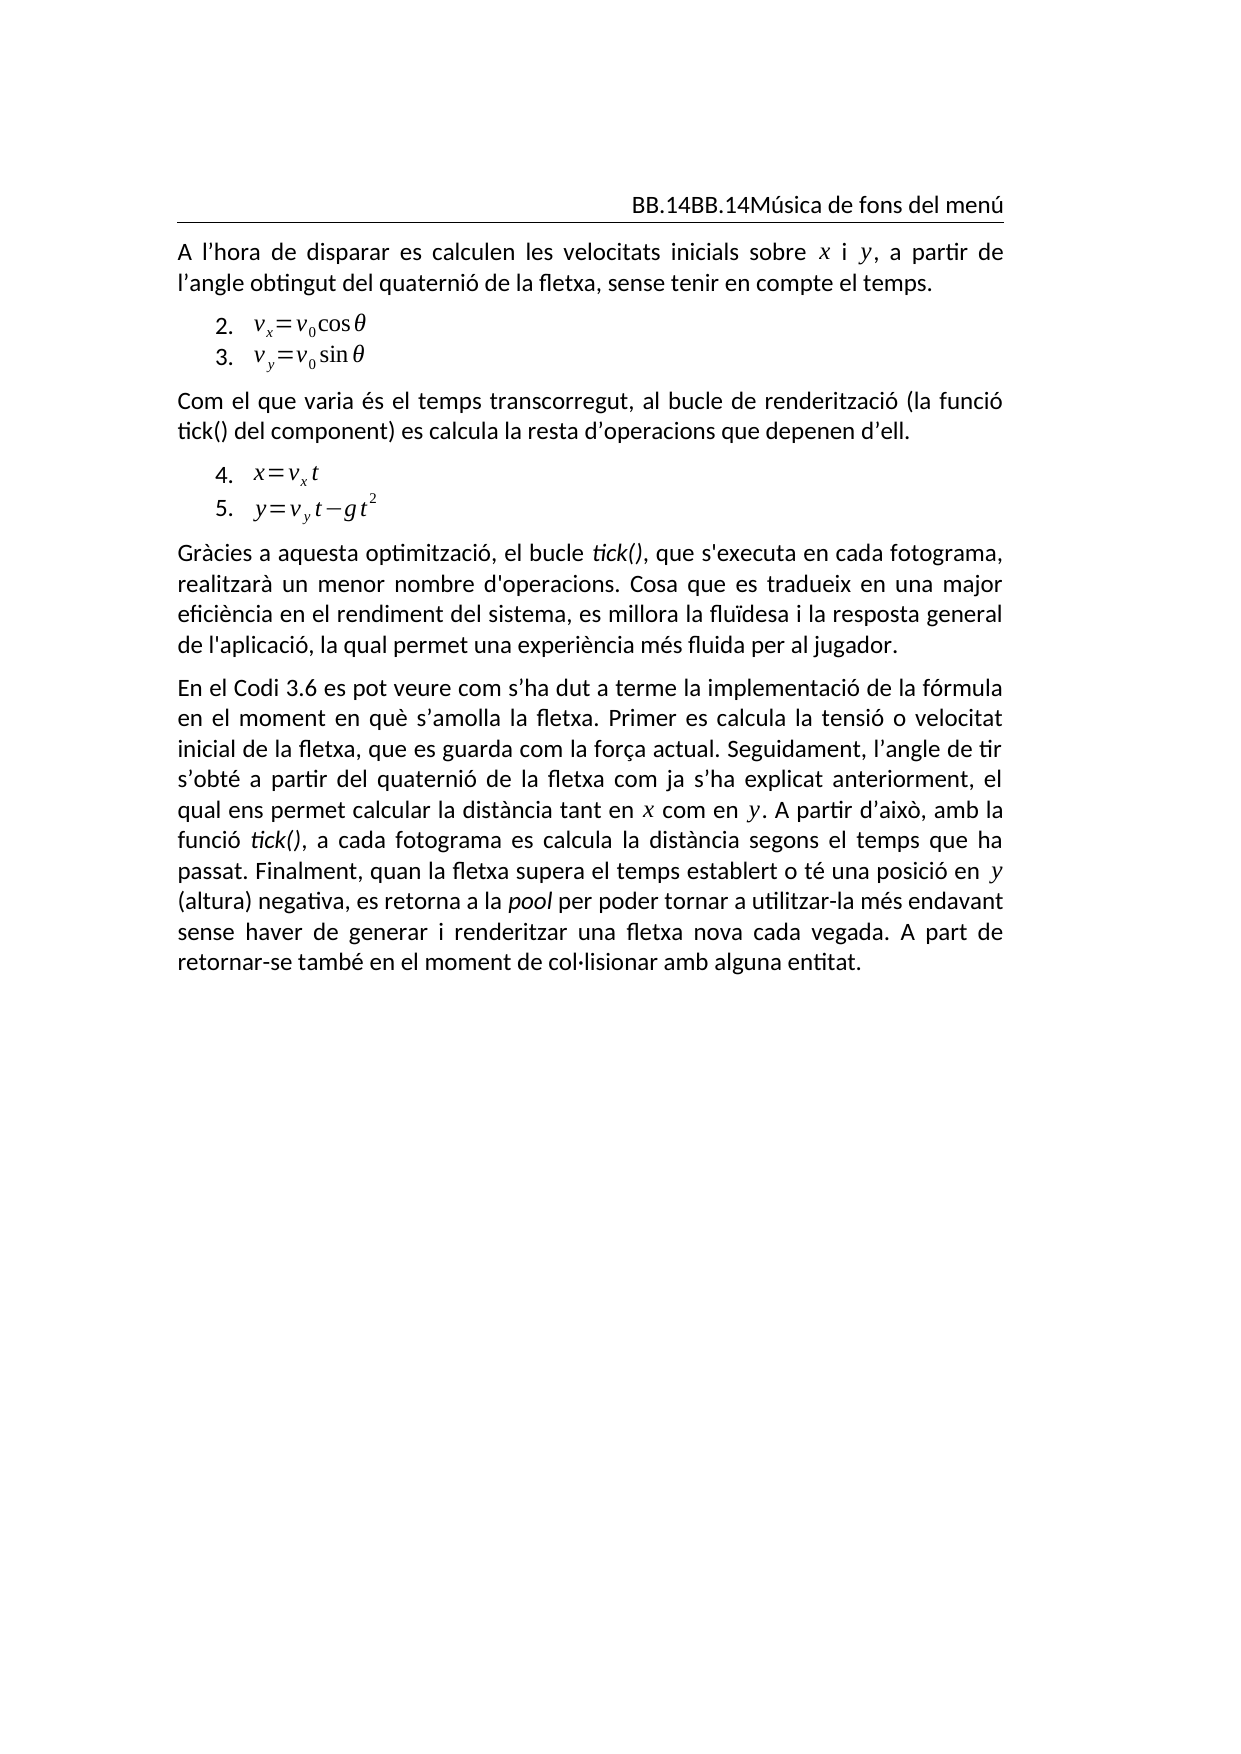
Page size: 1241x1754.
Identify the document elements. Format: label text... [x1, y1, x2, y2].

text Gràcies a aquesta optimització, el bucle tick(), que s'executa en cada fotograma, realitzarà un menor nombre d'operacions. Cosa que es tradueix en una major eficiència en el rendiment del sistema, es millora la fluïdesa i la resposta general de l'aplicació, la qual permet una experiència més fluida per al jugador. [177, 537, 1004, 659]
text A l’hora de disparar es calculen les velocitats inicials sobre i , a partir de l’angle obtingut del quaternió de la fletxa, sense tenir en compte el temps. [177, 236, 1004, 297]
text Com el que varia és el temps transcorregut, al bucle de renderització (la funció tick() del component) es calcula la resta d’operacions que depenen d’ell. [177, 385, 1004, 446]
text En el Codi 3.6 es pot veure com s’ha dut a terme la implementació de la fórmula en el moment en què s’amolla la fletxa. Primer es calcula la tensió o velocitat inicial de la fletxa, que es guarda com la força actual. Seguidament, l’angle de tir s’obté a partir del quaternió de la fletxa com ja s’ha explicat anteriorment, el qual ens permet calcular la distància tant en com en . A partir d’això, amb la funció tick(), a cada fotograma es calcula la distància segons el temps que ha passat. Finalment, quan la fletxa supera el temps establert o té una posició en (altura) negativa, es retorna a la pool per poder tornar a utilitzar-la més endavant sense haver de generar i renderitzar una fletxa nova cada vegada. A part de retornar-se també en el moment de col·lisionar amb alguna entitat. [177, 672, 1004, 977]
